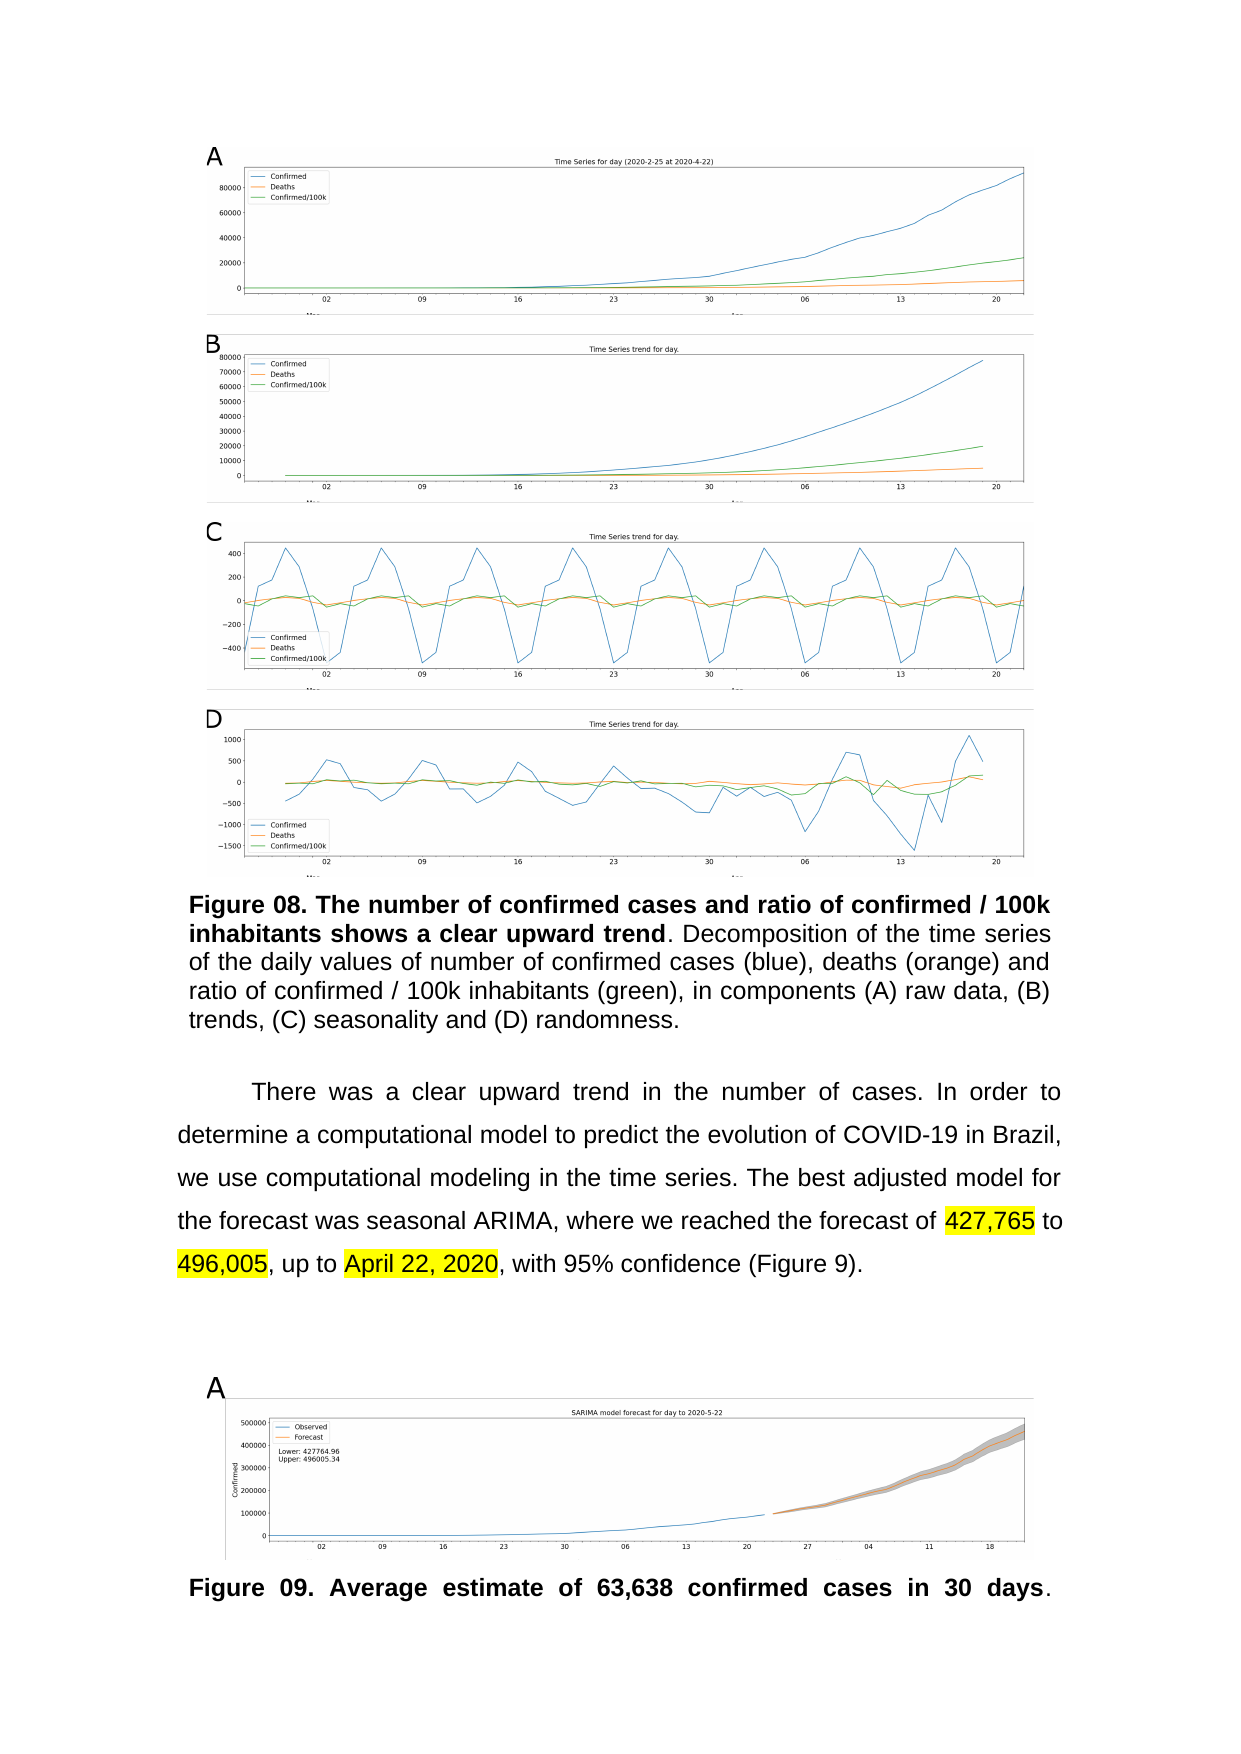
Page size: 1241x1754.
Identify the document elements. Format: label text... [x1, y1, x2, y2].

table_header [177, 1378, 1063, 1572]
picture [206, 1377, 1034, 1560]
text There was a clear upward trend in the number of cases. In order to determine a computational model to predict the evolution of COVID-19 in Brazil, we use computational modeling in the time series. The best adjusted model for the forecast was seasonal ARIMA, where we reached the forecast of 427,765 to 496,005, up to April 22, 2020, with 95% confidence (Figure 9). [177, 1077, 1063, 1278]
picture [206, 147, 1034, 877]
table_cell Figure 08. The number of confirmed cases and ratio of confirmed / 100k inhabitants shows a clear upward trend. Decomposition of the time series of the daily values of number of confirmed cases (blue), deaths (orange) and ratio of confirmed / 100k inhabitants (green), in components (A) raw data, (B) trends, (C) seasonality and (D) randomness. [177, 890, 1063, 1033]
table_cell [177, 1573, 1063, 1601]
table_header [177, 148, 1063, 890]
